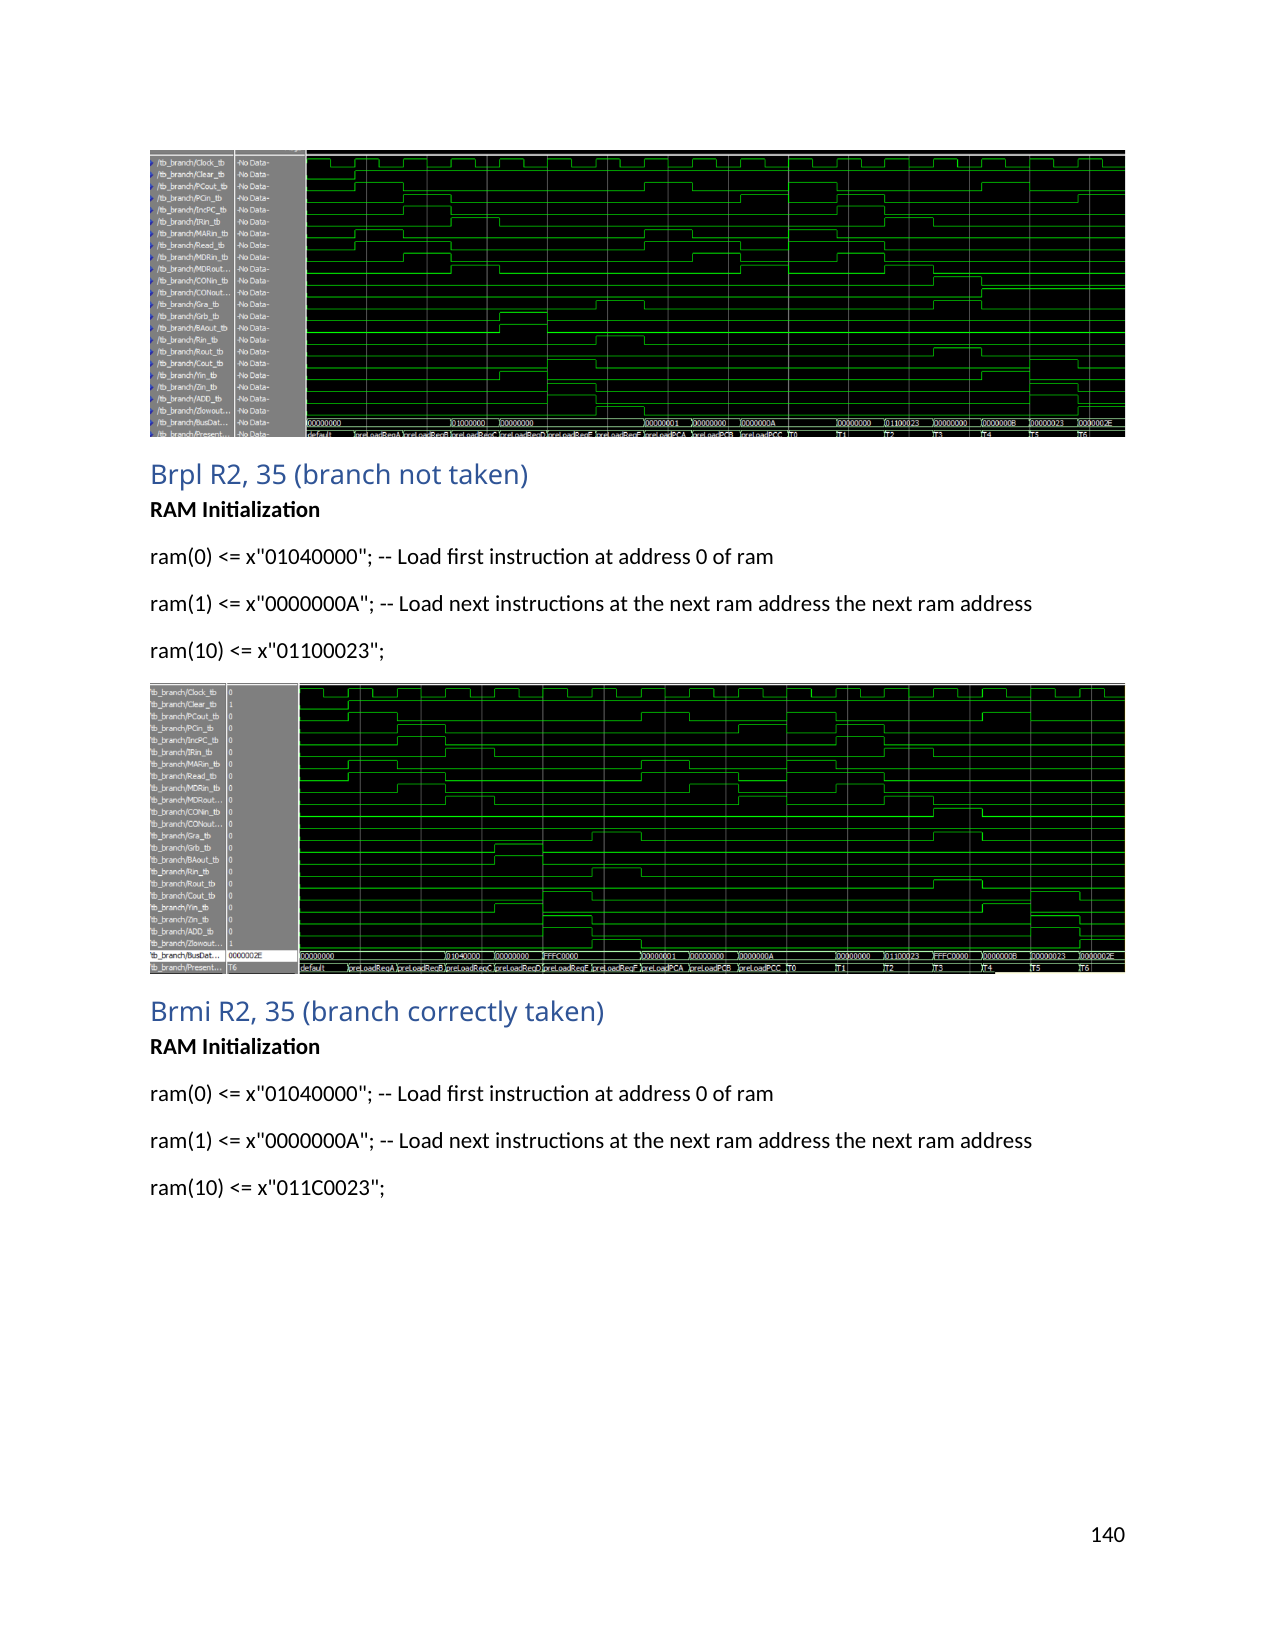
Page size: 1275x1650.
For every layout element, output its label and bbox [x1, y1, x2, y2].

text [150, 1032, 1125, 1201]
picture [150, 150, 1125, 437]
picture [150, 683, 1125, 974]
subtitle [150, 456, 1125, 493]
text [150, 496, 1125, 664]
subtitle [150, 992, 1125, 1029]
